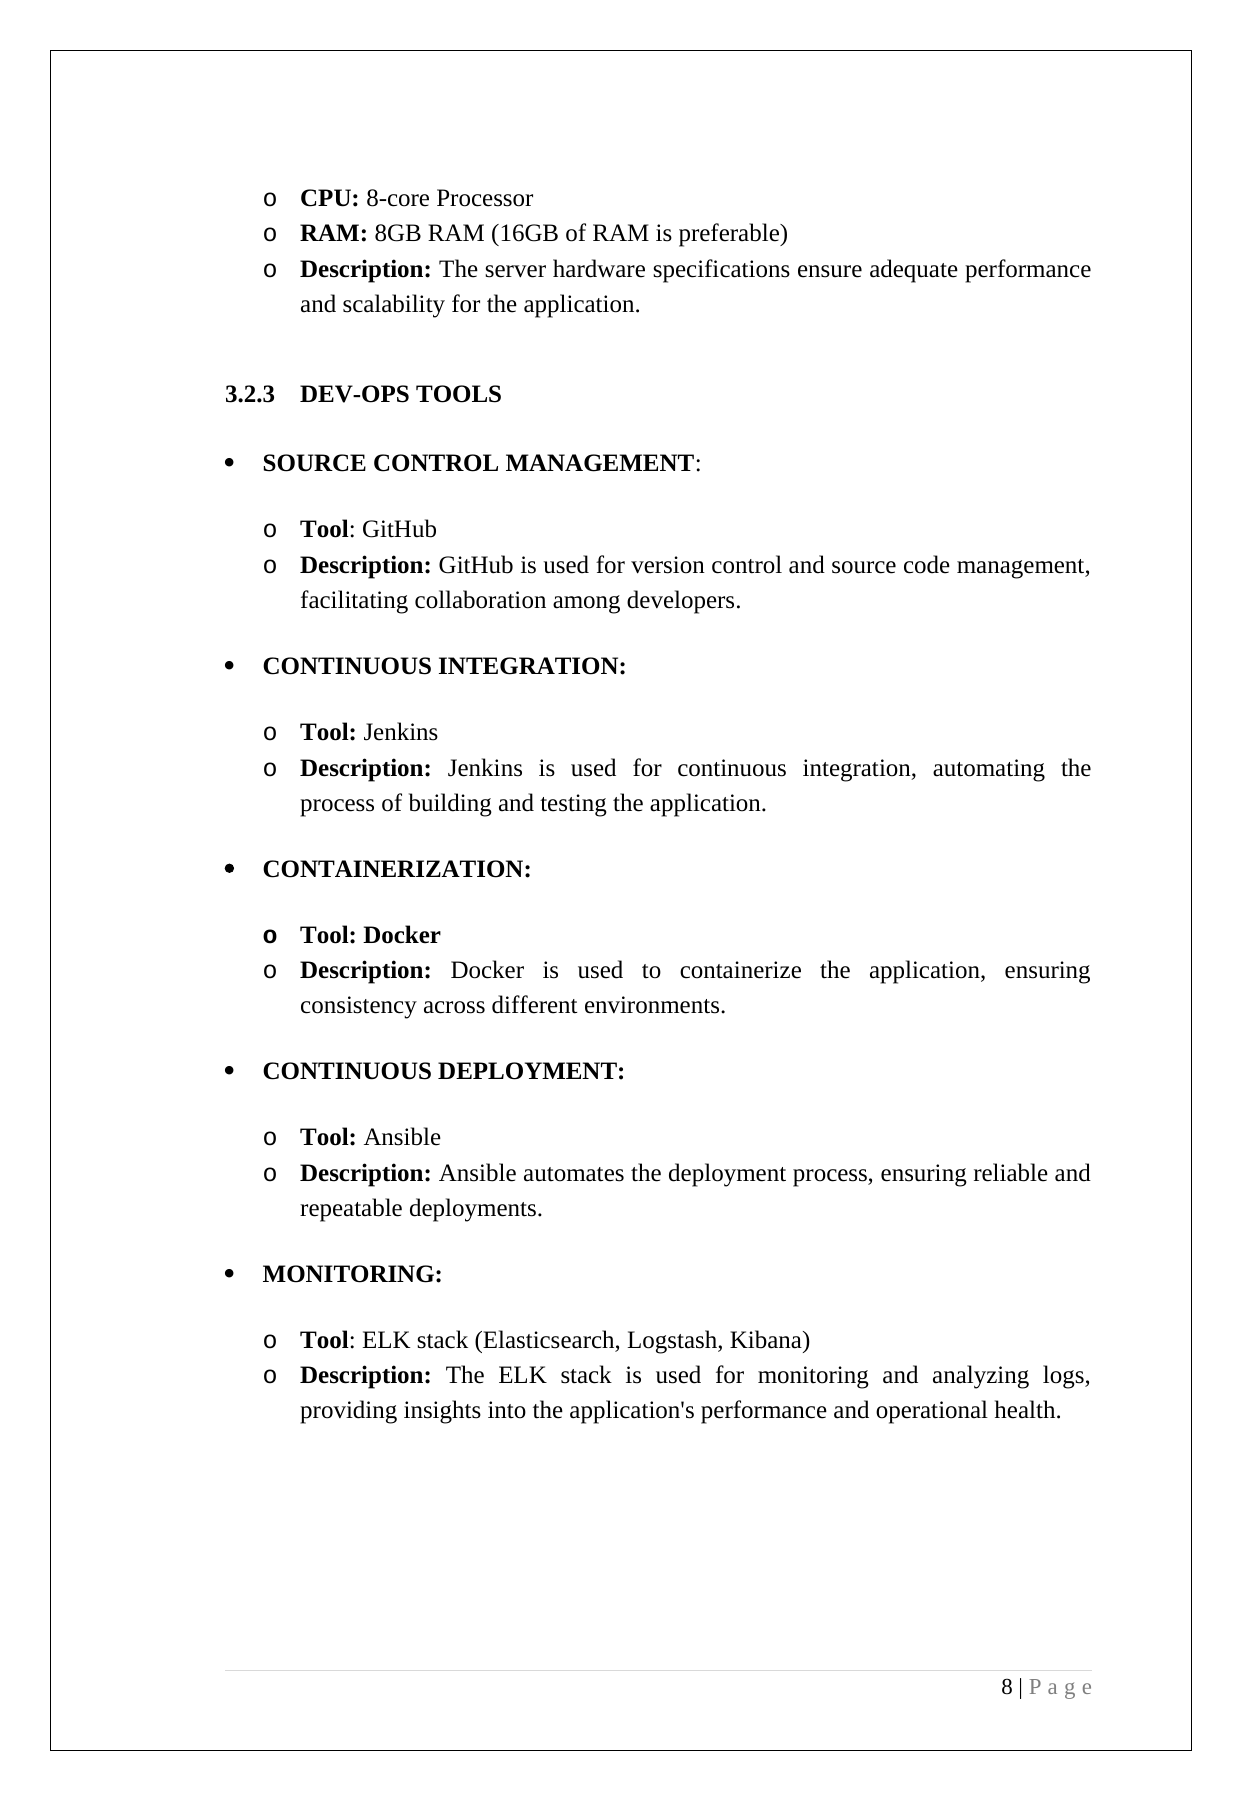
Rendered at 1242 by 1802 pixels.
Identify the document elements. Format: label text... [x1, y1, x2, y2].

list Description: Docker is used to containerize the application, ensuring consistency across different environments. [262, 955, 1092, 1019]
list Tool: Jenkins [262, 717, 1092, 748]
subtitle DEV-OPS TOOLS [225, 379, 1092, 408]
list Tool: Docker [262, 920, 1092, 951]
list MONITORING: [225, 1259, 1092, 1288]
list RAM: 8GB RAM (16GB of RAM is preferable) [262, 218, 1092, 249]
list Description: The server hardware specifications ensure adequate performance and scalability for the application. [262, 254, 1092, 318]
list Description: Ansible automates the deployment process, ensuring reliable and repeatable deployments. [262, 1158, 1092, 1222]
list SOURCE CONTROL MANAGEMENT: [225, 448, 1092, 477]
list Description: The ELK stack is used for monitoring and analyzing logs, providing insights into the application's performance and operational health. [262, 1360, 1092, 1424]
list CPU: 8-core Processor [262, 183, 1092, 214]
list Description: Jenkins is used for continuous integration, automating the process of building and testing the application. [262, 753, 1092, 816]
list CONTINUOUS INTEGRATION: [225, 651, 1092, 680]
list Tool: Ansible [262, 1122, 1092, 1153]
list Description: GitHub is used for version control and source code management, facilitating collaboration among developers. [262, 550, 1092, 614]
list CONTAINERIZATION: [225, 854, 1092, 882]
list CONTINUOUS DEPLOYMENT: [225, 1056, 1092, 1085]
list Tool: GitHub [262, 514, 1092, 545]
list Tool: ELK stack (Elasticsearch, Logstash, Kibana) [262, 1325, 1092, 1356]
